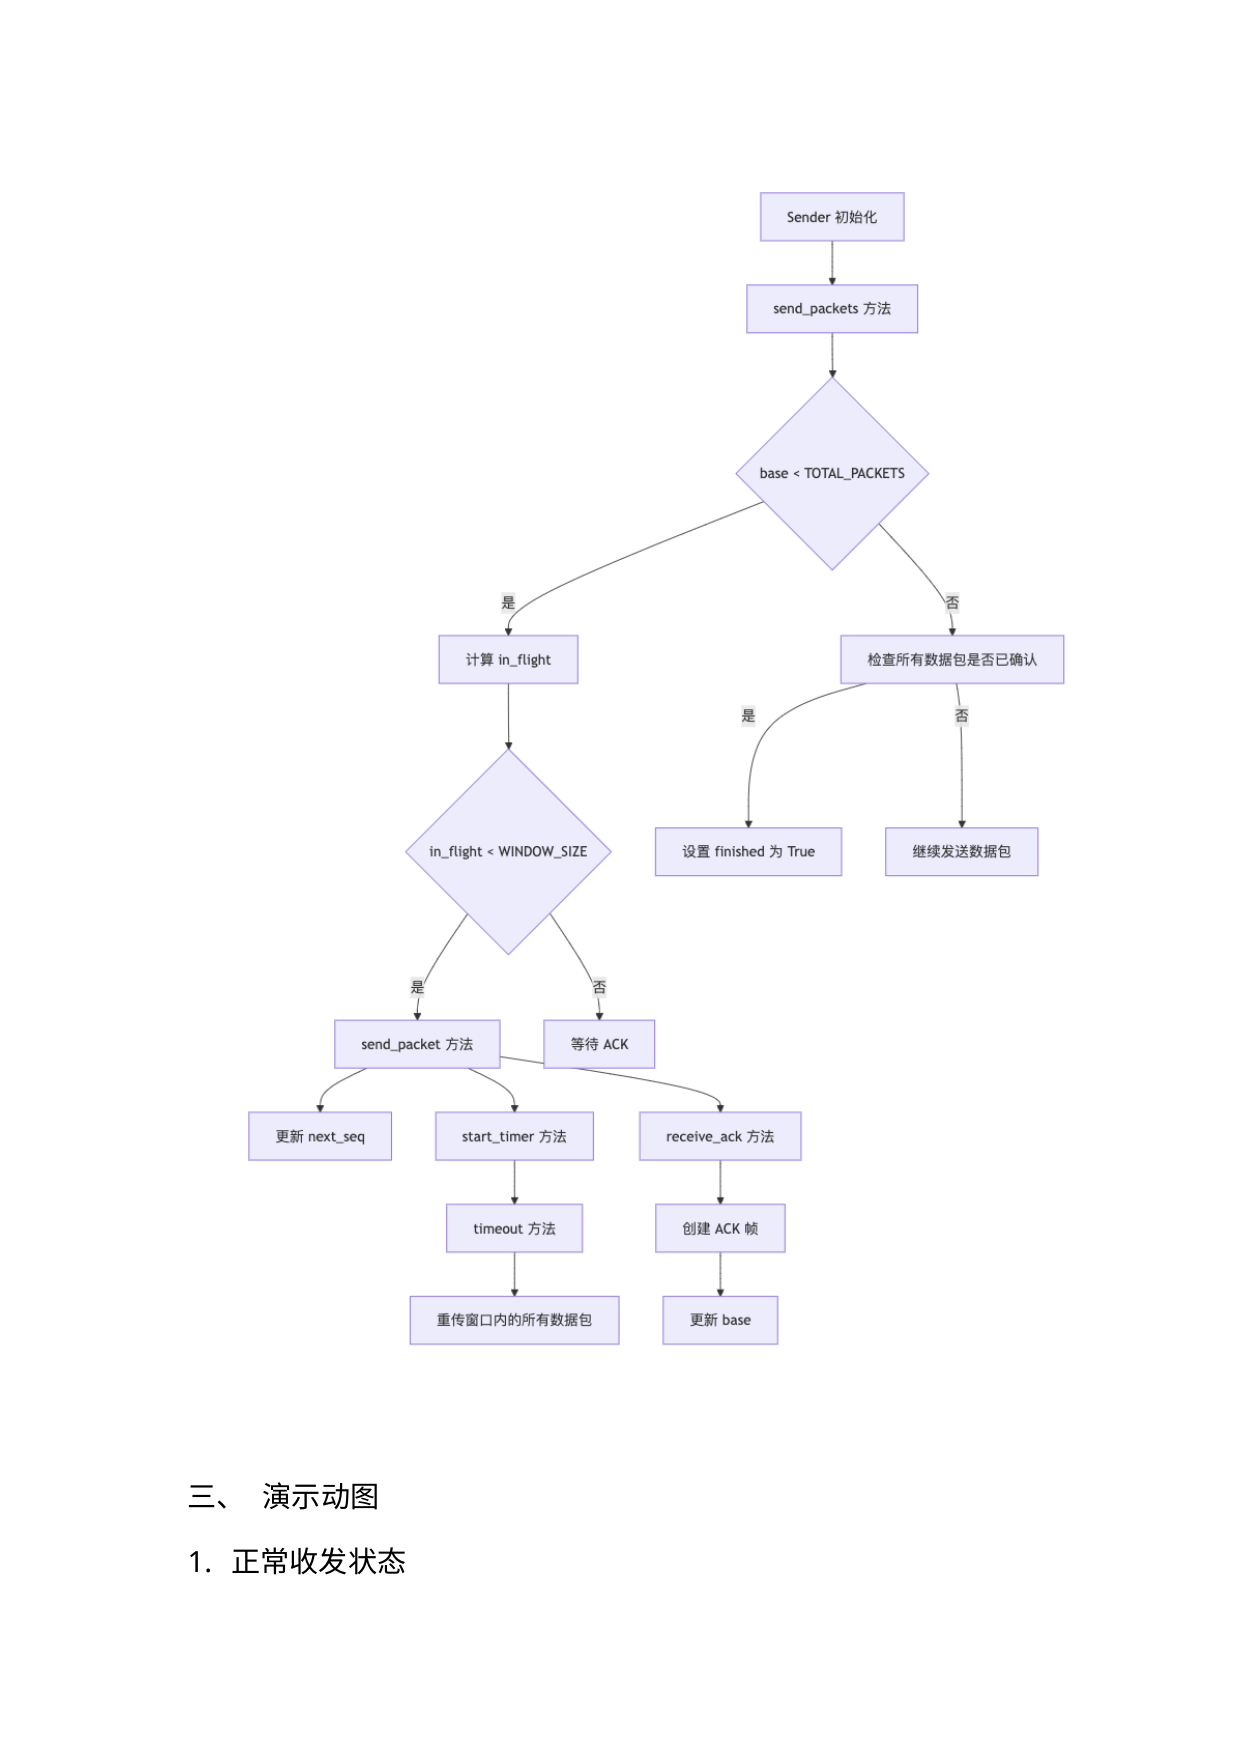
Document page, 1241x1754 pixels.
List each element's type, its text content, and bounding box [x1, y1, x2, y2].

list 演示动图 [187, 1462, 1053, 1527]
picture [187, 162, 1142, 1386]
list 正常收发状态 [187, 1527, 1053, 1592]
